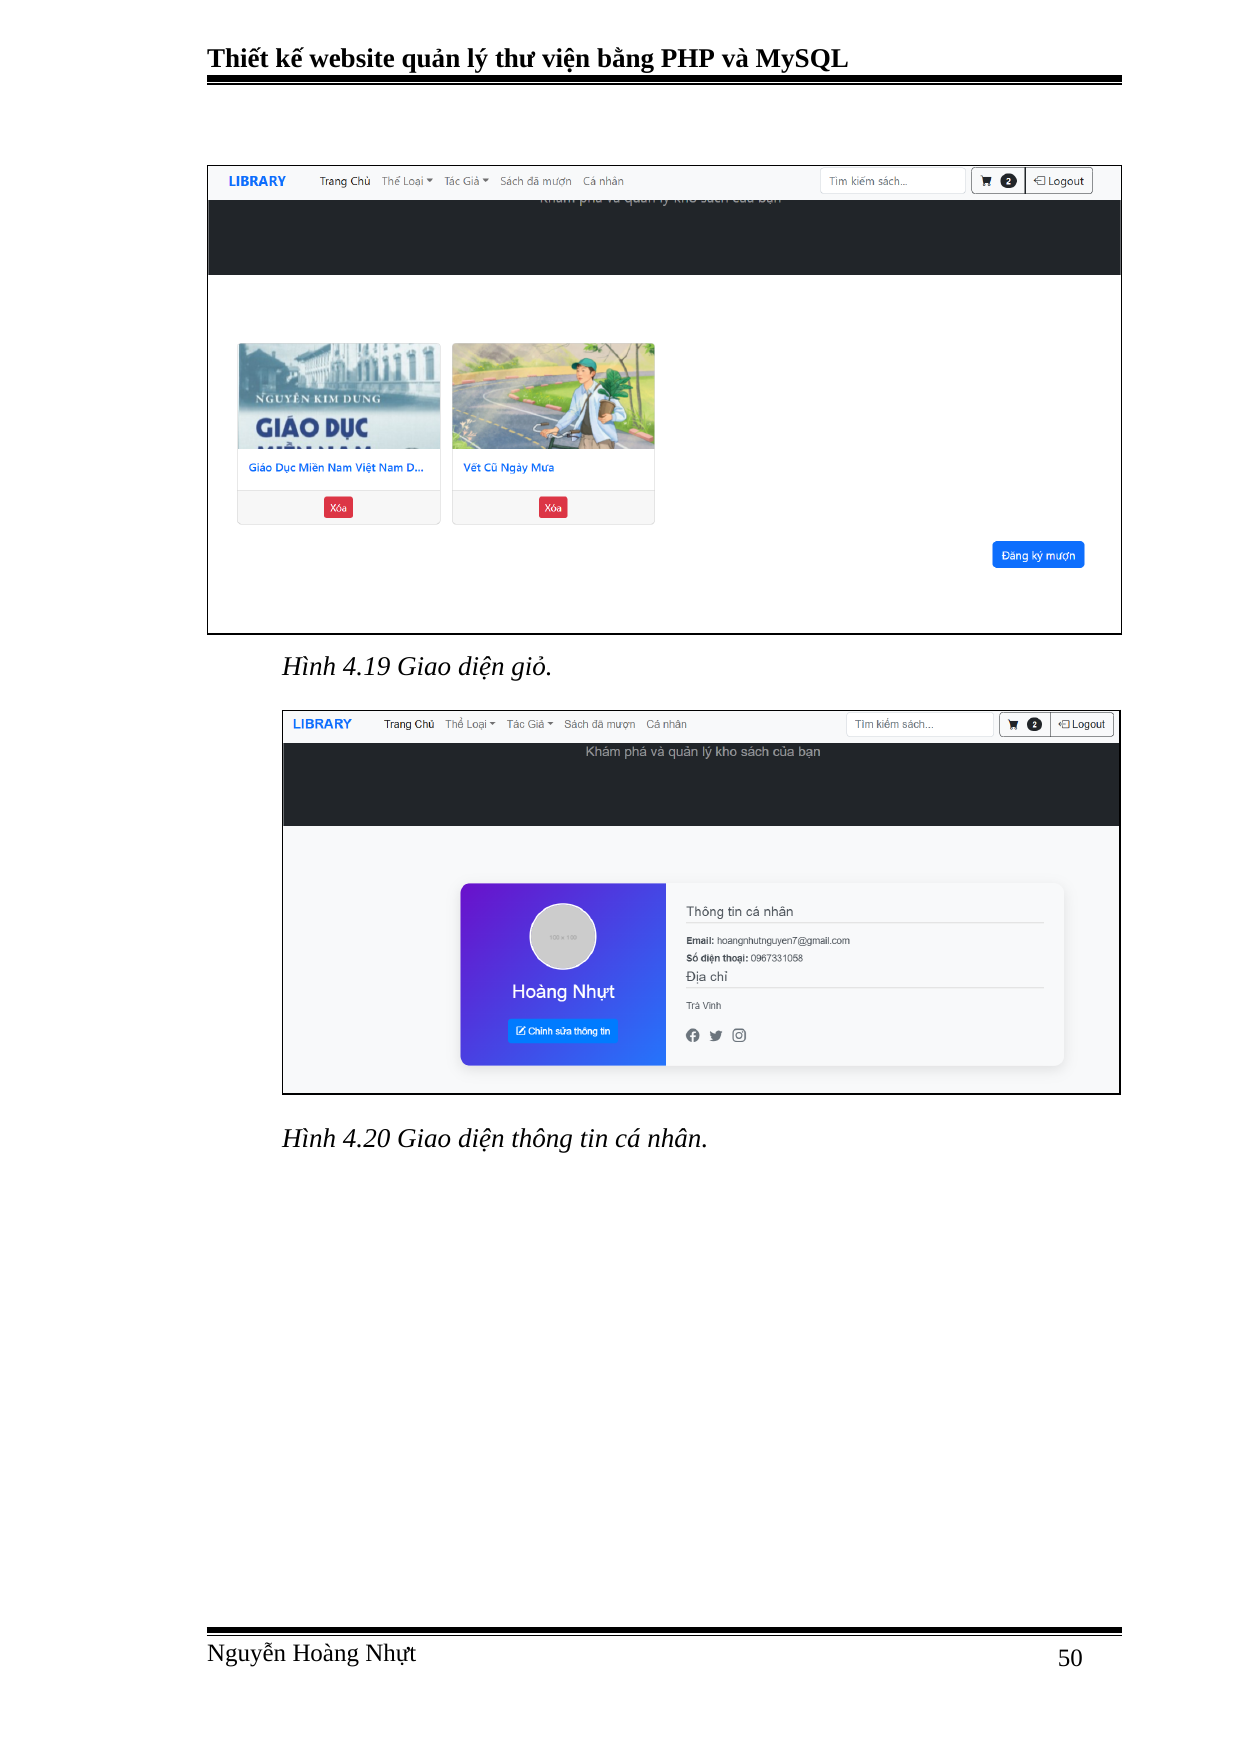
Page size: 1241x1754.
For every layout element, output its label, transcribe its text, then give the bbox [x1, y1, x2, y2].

picture [283, 711, 1119, 1093]
picture [208, 166, 1121, 633]
